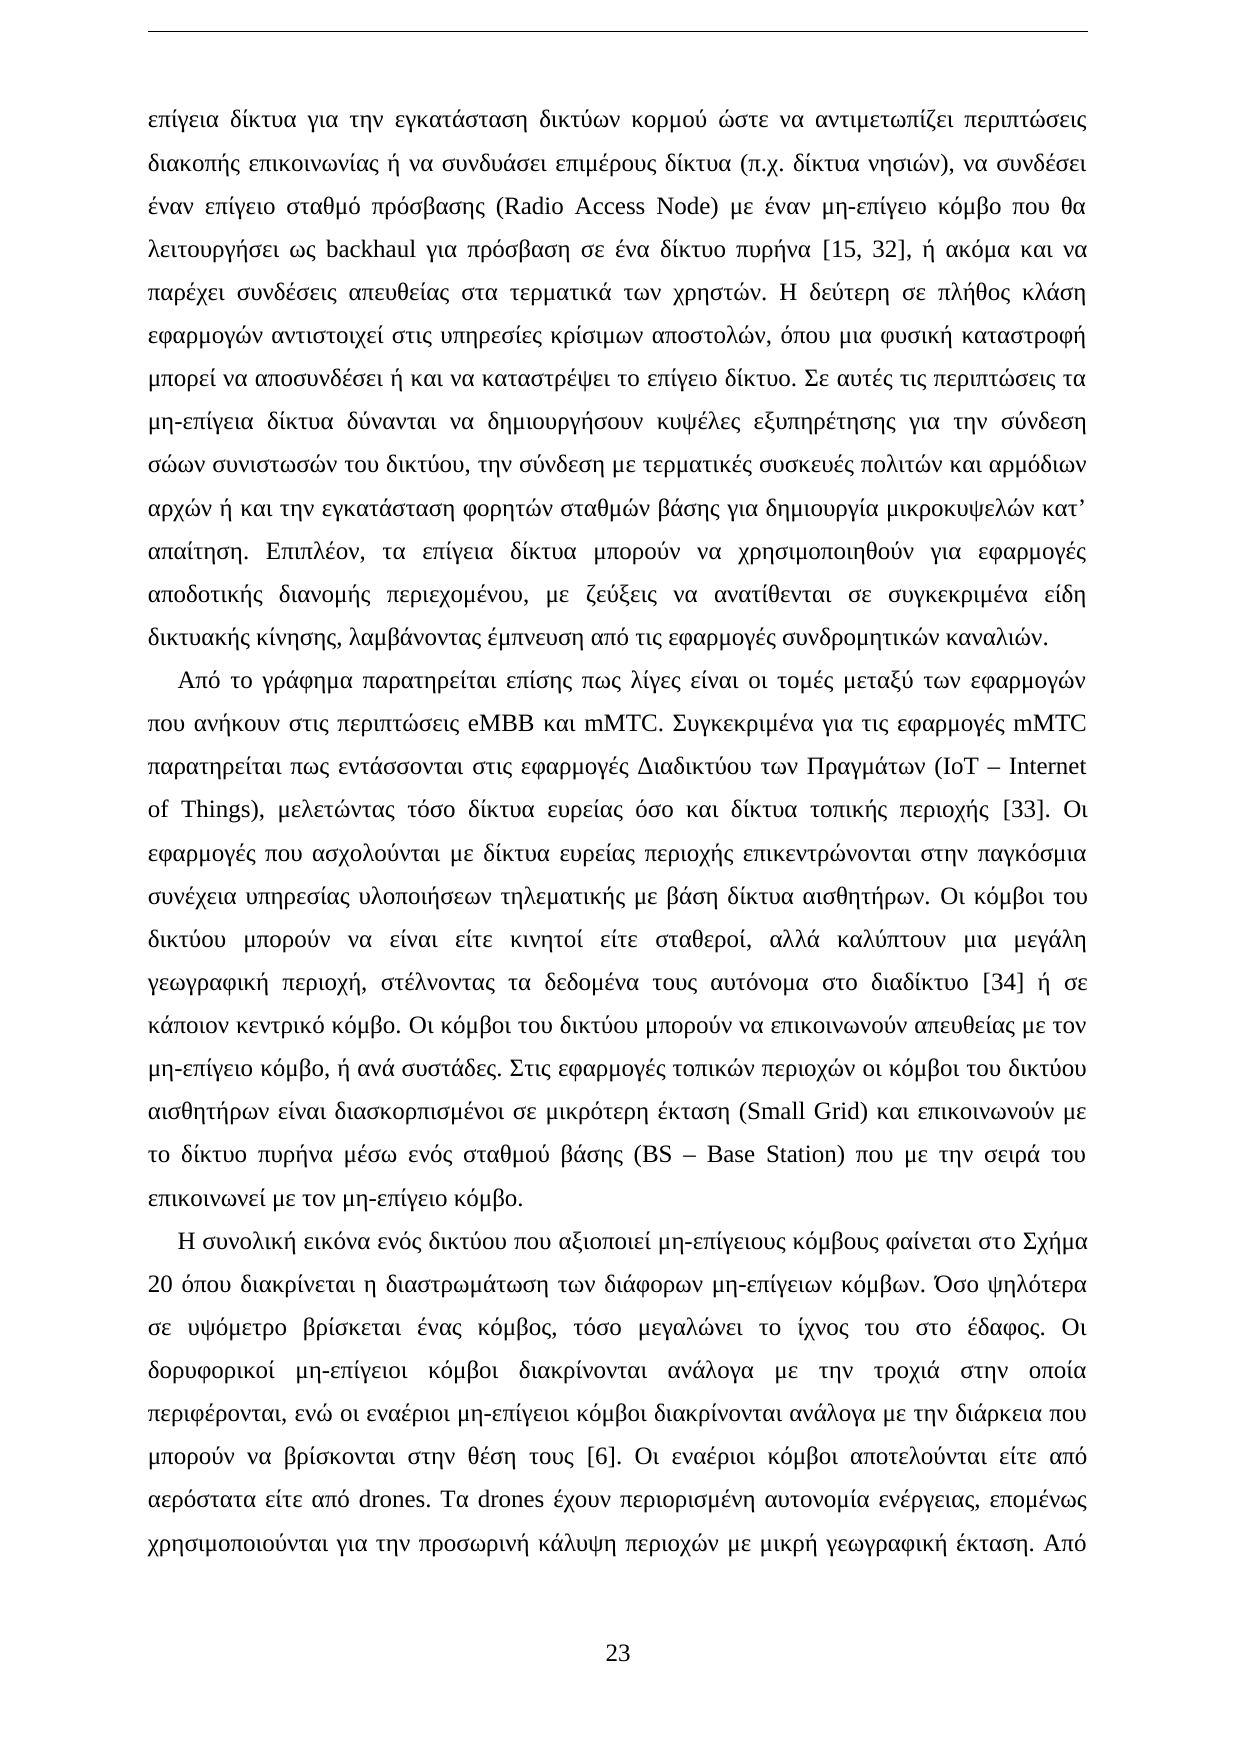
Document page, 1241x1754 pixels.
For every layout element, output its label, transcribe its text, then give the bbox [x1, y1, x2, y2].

text Από το γράφημα παρατηρείται επίσης πως λίγες είναι οι τομές μεταξύ των εφαρμογών που ανήκουν στις περιπτώσεις eMBB και mMTC. Συγκεκριμένα για τις εφαρμογές mMTC παρατηρείται πως εντάσσονται στις εφαρμογές Διαδικτύου των Πραγμάτων (IoT – Internet of Things), μελετώντας τόσο δίκτυα ευρείας όσο και δίκτυα τοπικής περιοχής. Οι εφαρμογές που ασχολούνται με δίκτυα ευρείας περιοχής επικεντρώνονται στην παγκόσμια συνέχεια υπηρεσίας υλοποιήσεων τηλεματικής με βάση δίκτυα αισθητήρων. Οι κόμβοι του δικτύου μπορούν να είναι είτε κινητοί είτε σταθεροί, αλλά καλύπτουν μια μεγάλη γεωγραφική περιοχή, στέλνοντας τα δεδομένα τους αυτόνομα στο διαδίκτυο ή σε κάποιον κεντρικό κόμβο. Οι κόμβοι του δικτύου μπορούν να επικοινωνούν απευθείας με τον μη-επίγειο κόμβο, ή ανά συστάδες. Στις εφαρμογές τοπικών περιοχών οι κόμβοι του δικτύου αισθητήρων είναι διασκορπισμένοι σε μικρότερη έκταση (Small Grid) και επικοινωνούν με το δίκτυο πυρήνα μέσω ενός σταθμού βάσης (BS – Base Station) που με την σειρά του επικοινωνεί με τον μη-επίγειο κόμβο. [148, 665, 1088, 1211]
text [148, 104, 1088, 651]
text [148, 1226, 1088, 1556]
